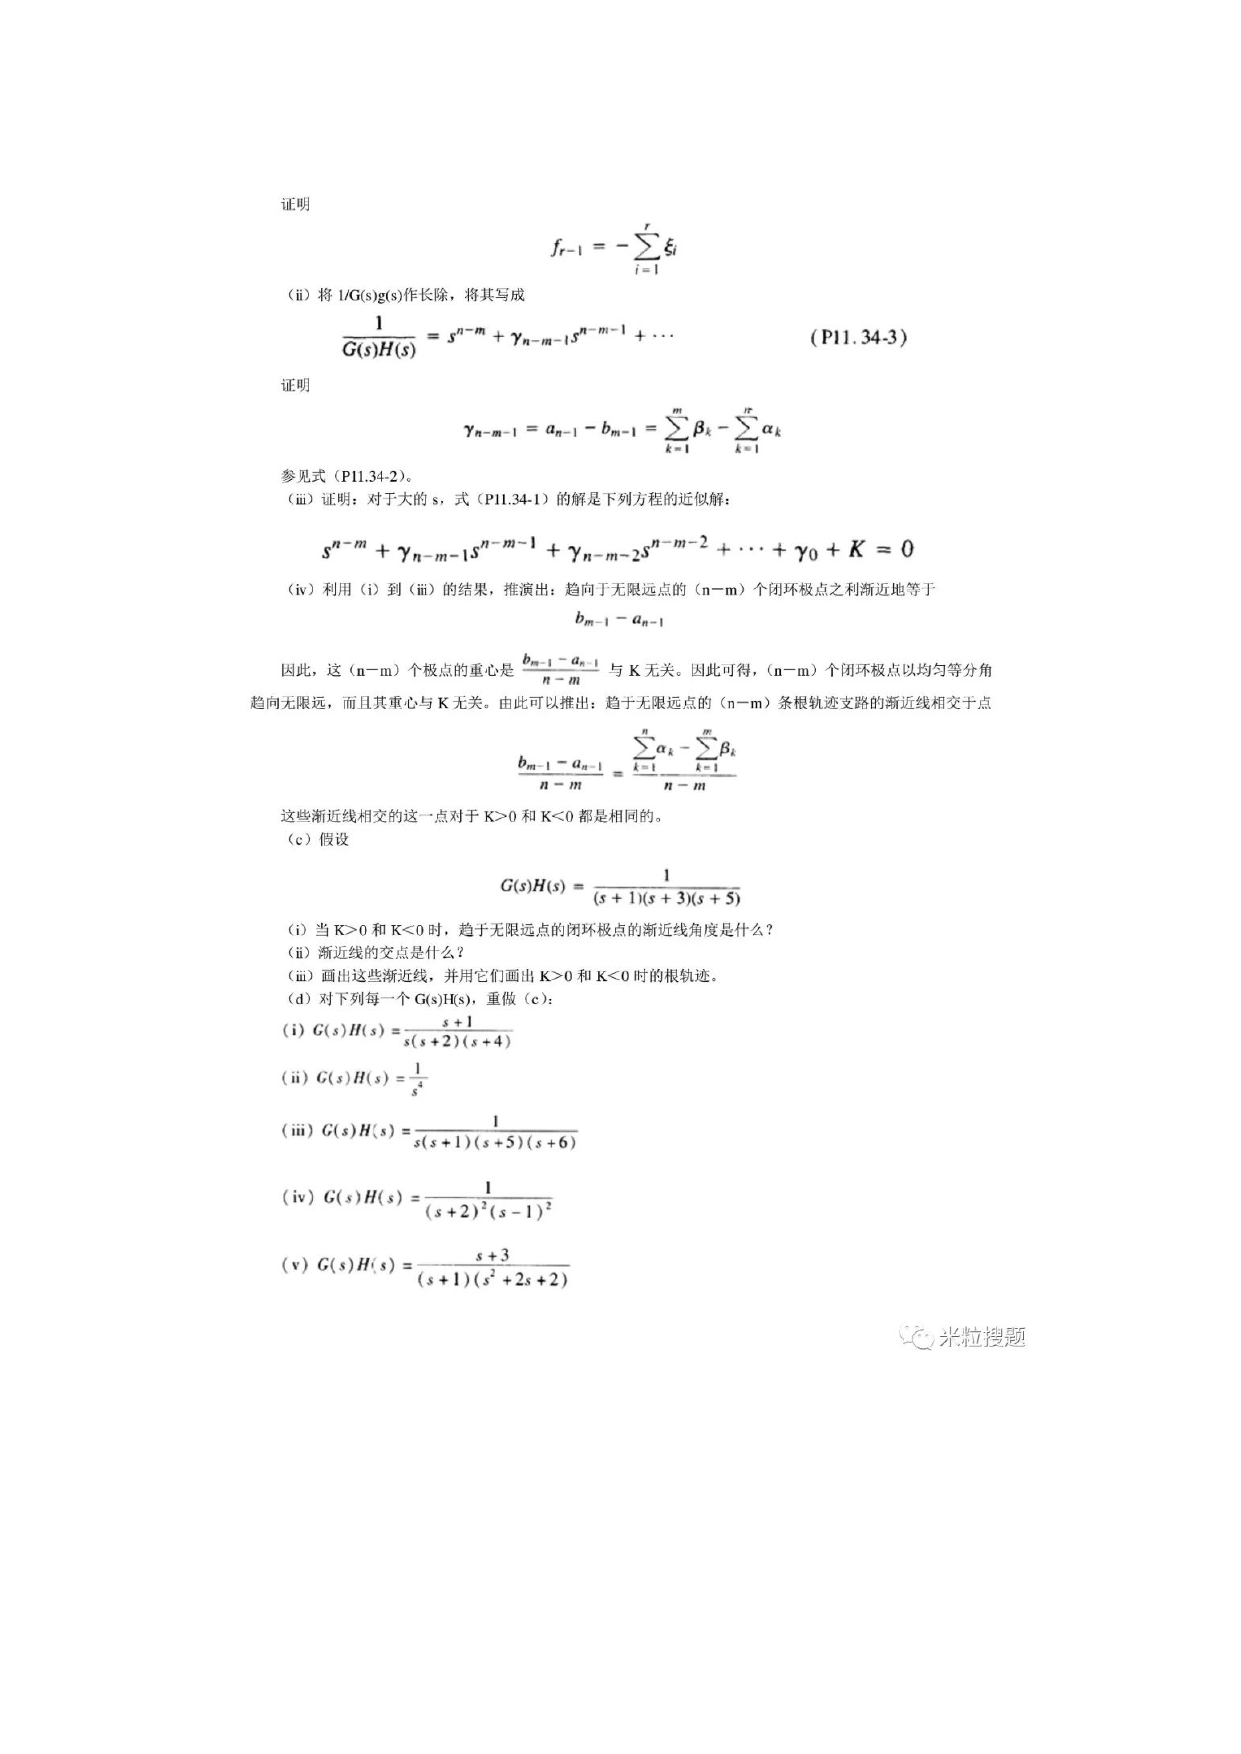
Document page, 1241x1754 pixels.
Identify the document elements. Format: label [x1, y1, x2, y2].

picture [187, 152, 1053, 1375]
